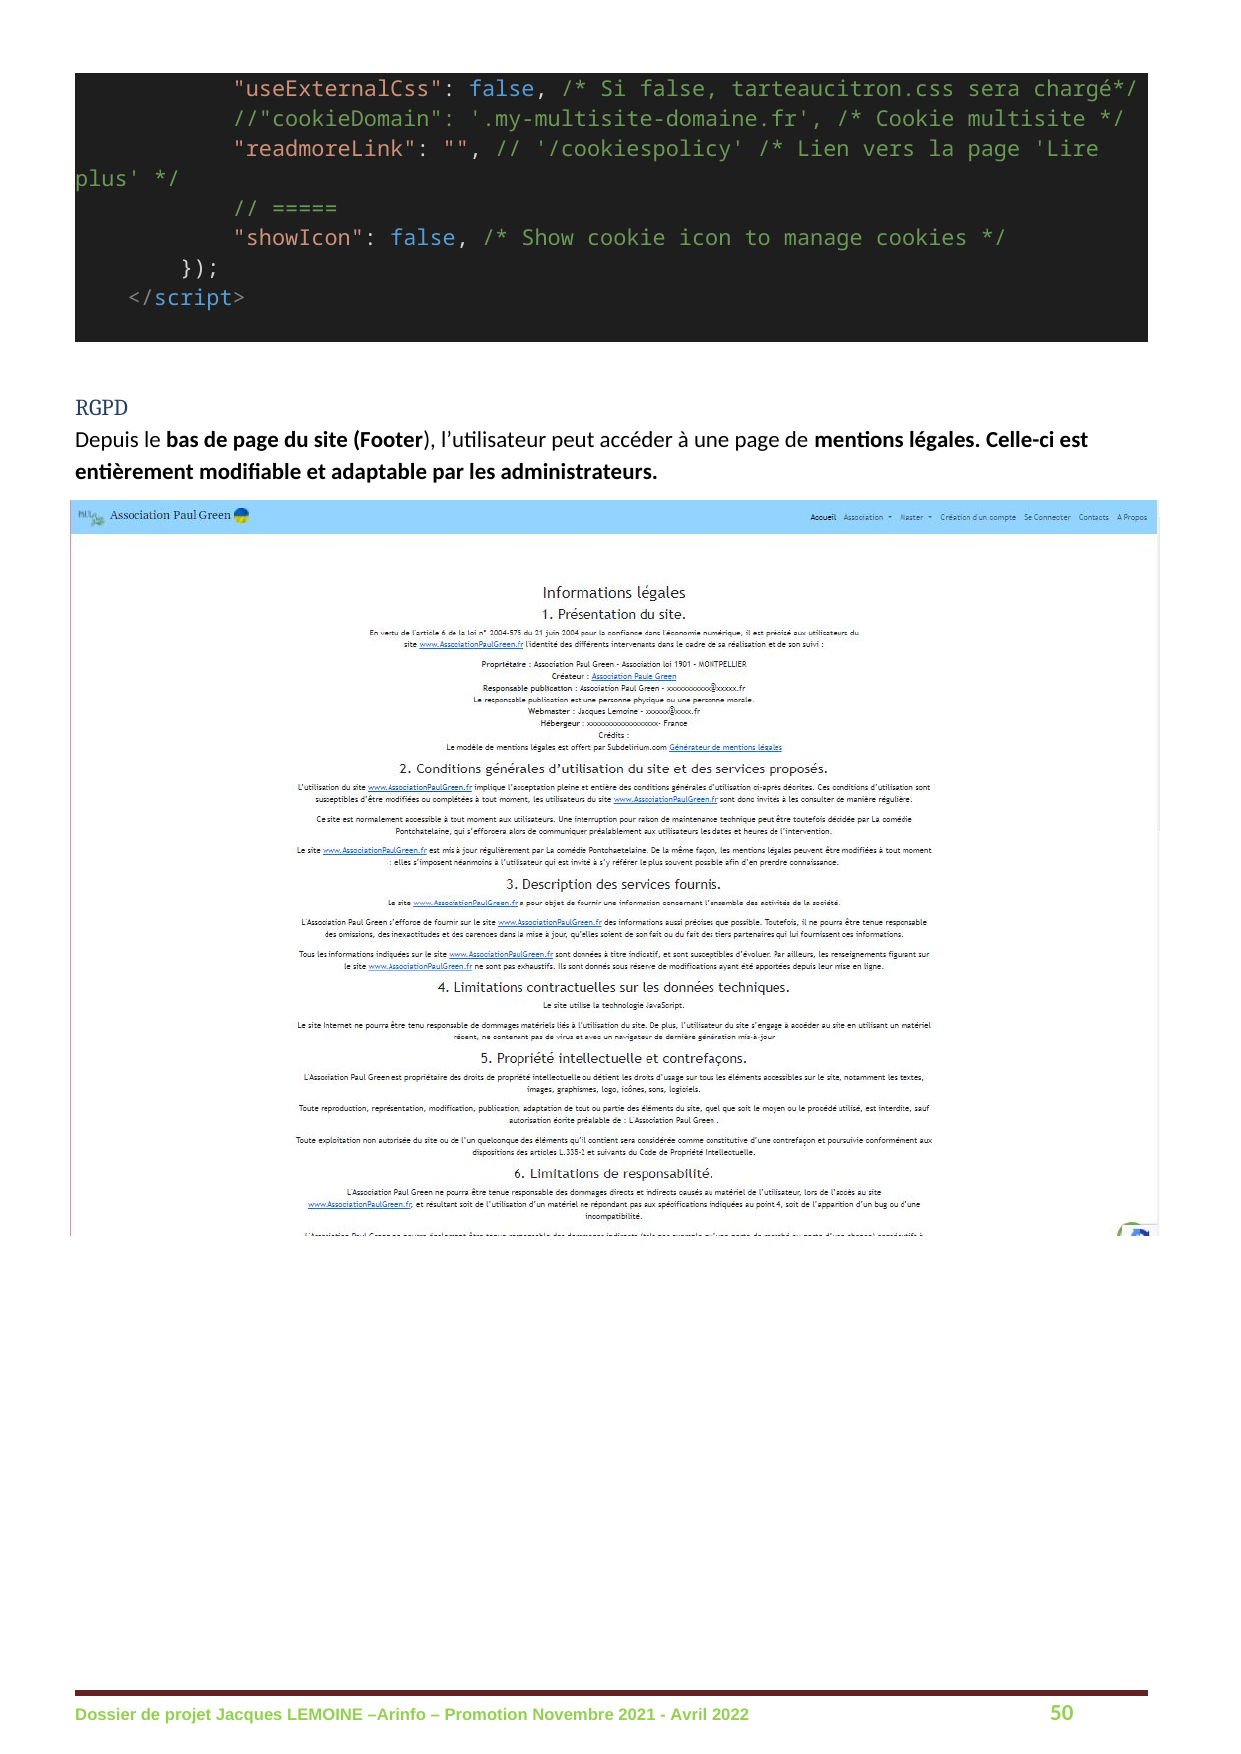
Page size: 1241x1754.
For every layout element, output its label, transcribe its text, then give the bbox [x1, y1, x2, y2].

picture [70, 500, 1160, 1235]
text </script> [75, 282, 1148, 312]
text }); [75, 252, 1148, 282]
text Depuis le bas de page du site (Footer), l’utilisateur peut accéder à une page de mentions légales. Celle-ci est entièrement modifiable et adaptable par les administrateurs. [75, 425, 1148, 485]
subtitle RGPD [75, 394, 1148, 421]
text //"cookieDomain": '.my-multisite-domaine.fr', /* Cookie multisite */ [75, 103, 1148, 133]
text "readmoreLink": "", // '/cookiespolicy' /* Lien vers la page 'Lire plus' */ [75, 133, 1148, 193]
text "showIcon": false, /* Show cookie icon to manage cookies */ [75, 222, 1148, 252]
text // ===== [75, 193, 1148, 222]
text "useExternalCss": false, /* Si false, tarteaucitron.css sera chargé*/ [75, 73, 1148, 103]
